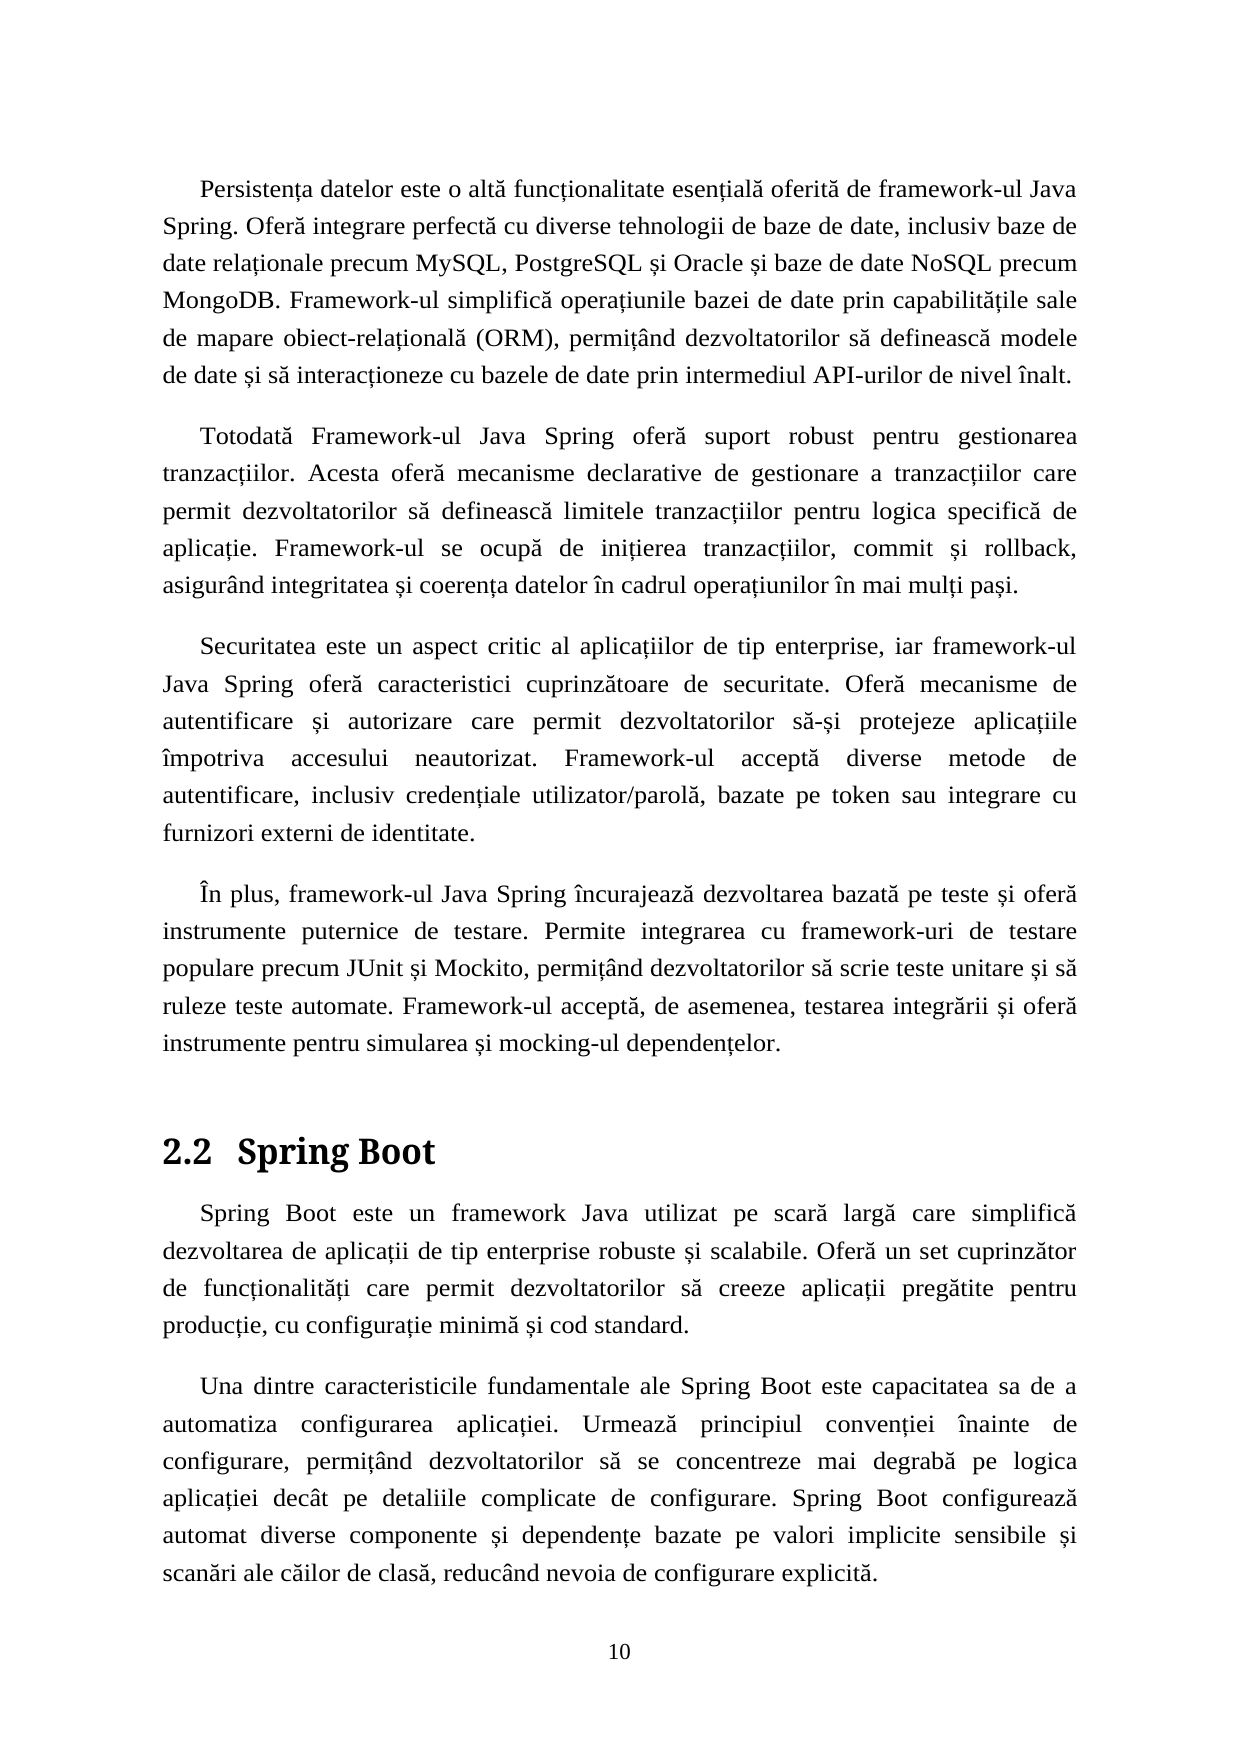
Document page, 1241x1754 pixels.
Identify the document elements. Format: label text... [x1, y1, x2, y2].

text Una dintre caracteristicile fundamentale ale Spring Boot este capacitatea sa de a automatiza configurarea aplicației. Urmează principiul convenției înainte de configurare, permițând dezvoltatorilor să se concentreze mai degrabă pe logica aplicației decât pe detaliile complicate de configurare. Spring Boot configurează automat diverse componente și dependențe bazate pe valori implicite sensibile și scanări ale căilor de clasă, reducând nevoia de configurare explicită. [162, 1371, 1078, 1587]
subtitle Spring Boot [162, 1126, 1090, 1175]
text Securitatea este un aspect critic al aplicațiilor de tip enterprise, iar framework-ul Java Spring oferă caracteristici cuprinzătoare de securitate. Oferă mecanisme de autentificare și autorizare care permit dezvoltatorilor să-și protejeze aplicațiile împotriva accesului neautorizat. Framework-ul acceptă diverse metode de autentificare, inclusiv credențiale utilizator/parolă, bazate pe token sau integrare cu furnizori externi de identitate. [162, 631, 1078, 847]
text Totodată Framework-ul Java Spring oferă suport robust pentru gestionarea tranzacțiilor. Acesta oferă mecanisme declarative de gestionare a tranzacțiilor care permit dezvoltatorilor să definească limitele tranzacțiilor pentru logica specifică de aplicație. Framework-ul se ocupă de inițierea tranzacțiilor, commit și rollback, asigurând integritatea și coerența datelor în cadrul operațiunilor în mai mulți pași. [162, 421, 1078, 599]
text În plus, framework-ul Java Spring încurajează dezvoltarea bazată pe teste și oferă instrumente puternice de testare. Permite integrarea cu framework-uri de testare populare precum JUnit și Mockito, permițând dezvoltatorilor să scrie teste unitare și să ruleze teste automate. Framework-ul acceptă, de asemenea, testarea integrării și oferă instrumente pentru simularea și mocking-ul dependențelor. [162, 879, 1078, 1057]
text Spring Boot este un framework Java utilizat pe scară largă care simplifică dezvoltarea de aplicații de tip enterprise robuste și scalabile. Oferă un set cuprinzător de funcționalități care permit dezvoltatorilor să creeze aplicații pregătite pentru producție, cu configurație minimă și cod standard. [162, 1198, 1078, 1339]
text Persistența datelor este o altă funcționalitate esențială oferită de framework-ul Java Spring. Oferă integrare perfectă cu diverse tehnologii de baze de date, inclusiv baze de date relaționale precum MySQL, PostgreSQL și Oracle și baze de date NoSQL precum MongoDB. Framework-ul simplifică operațiunile bazei de date prin capabilitățile sale de mapare obiect-relațională (ORM), permițând dezvoltatorilor să definească modele de date și să interacționeze cu bazele de date prin intermediul API-urilor de nivel înalt. [162, 174, 1078, 389]
